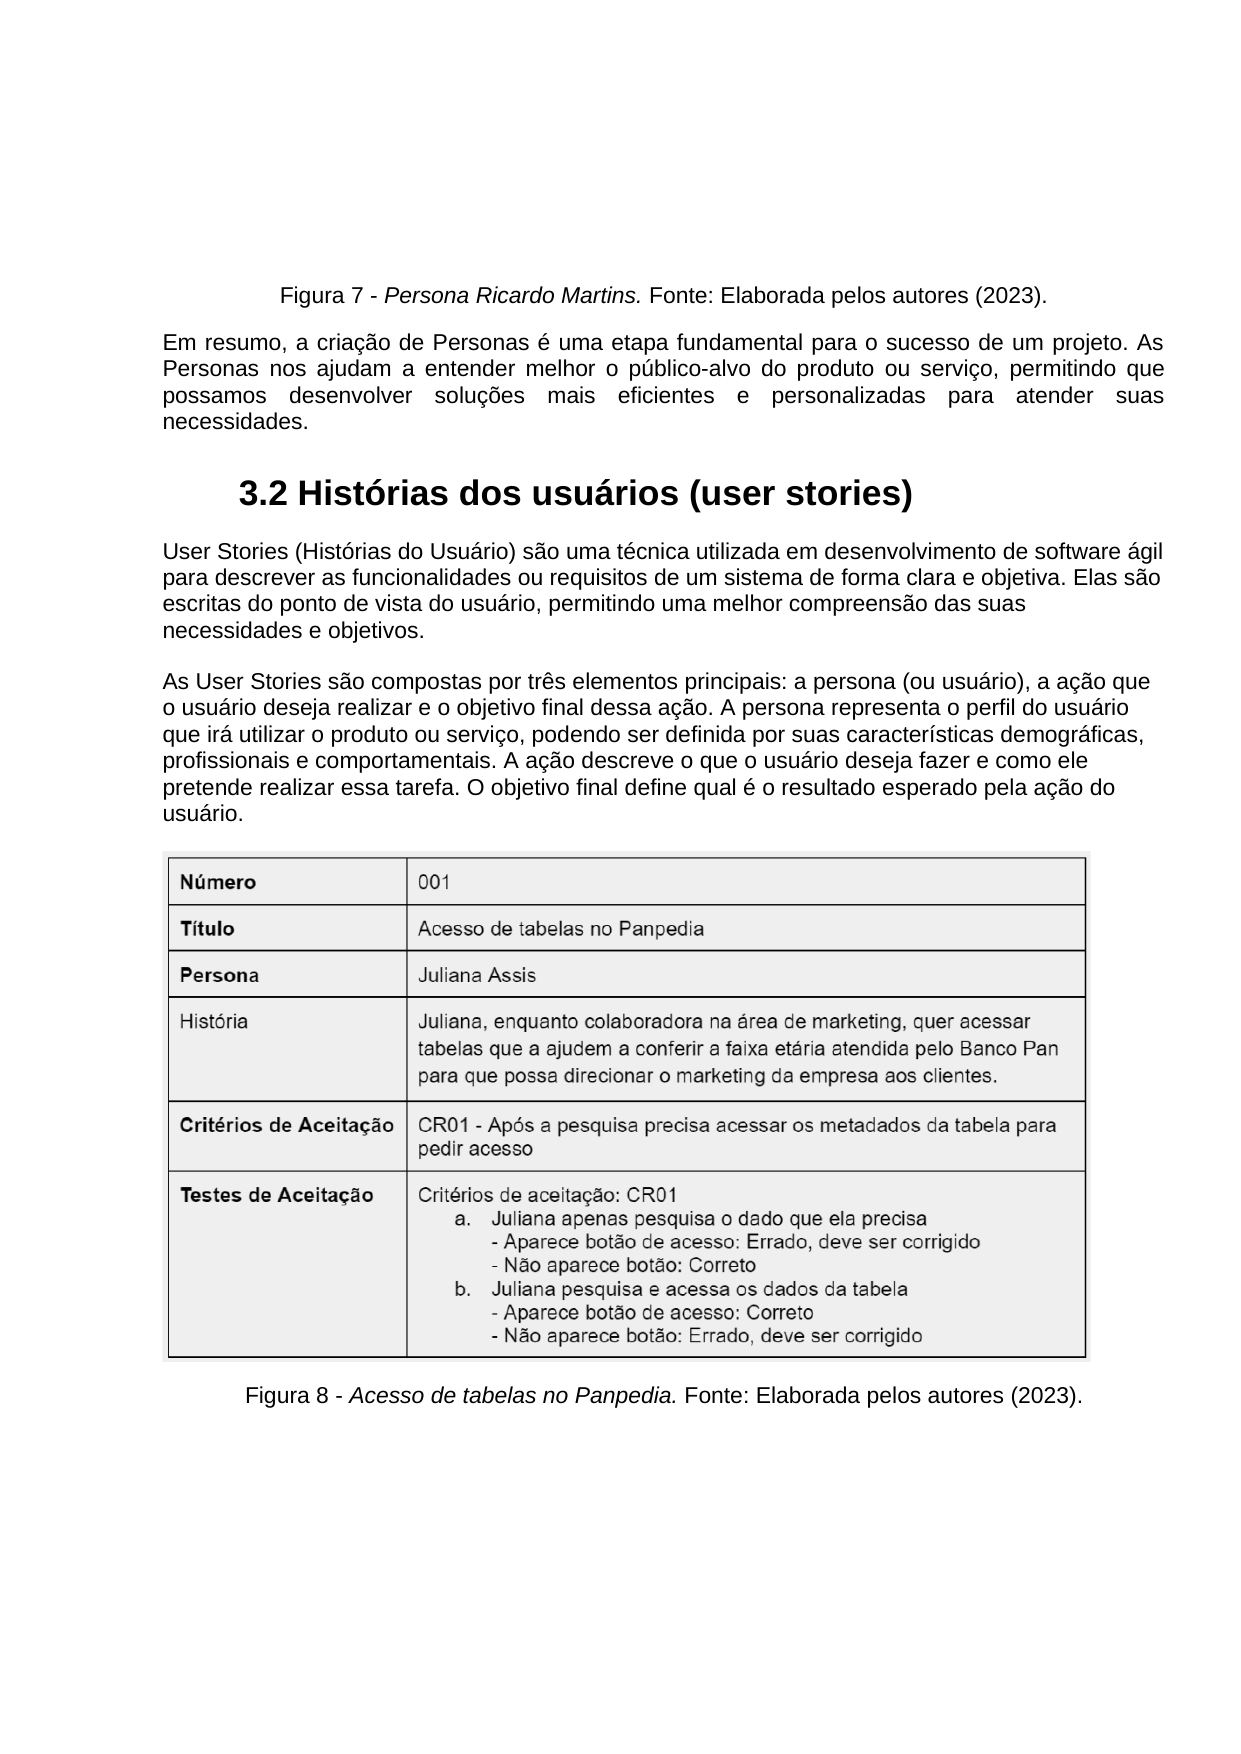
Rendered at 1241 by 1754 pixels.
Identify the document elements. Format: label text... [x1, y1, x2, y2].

picture [162, 851, 1091, 1362]
text Em resumo, a criação de Personas é uma etapa fundamental para o sucesso de um projeto. As Personas nos ajudam a entender melhor o público-alvo do produto ou serviço, permitindo que possamos desenvolver soluções mais eficientes e personalizadas para atender suas necessidades. [162, 329, 1165, 434]
text User Stories (Histórias do Usuário) são uma técnica utilizada em desenvolvimento de software ágil para descrever as funcionalidades ou requisitos de um sistema de forma clara e objetiva. Elas são escritas do ponto de vista do usuário, permitindo uma melhor compreensão das suas necessidades e objetivos. [162, 538, 1165, 643]
text Figura 8 - Acesso de tabelas no Panpedia. Fonte: Elaborada pelos autores (2023). [162, 1382, 1165, 1409]
text Figura 7 - Persona Ricardo Martins. Fonte: Elaborada pelos autores (2023). [162, 282, 1165, 308]
subtitle 3.2 Histórias dos usuários (user stories) [163, 472, 1165, 513]
text As User Stories são compostas por três elementos principais: a persona (ou usuário), a ação que o usuário deseja realizar e o objetivo final dessa ação. A persona representa o perfil do usuário que irá utilizar o produto ou serviço, podendo ser definida por suas características demográficas, profissionais e comportamentais. A ação descreve o que o usuário deseja fazer e como ele pretende realizar essa tarefa. O objetivo final define qual é o resultado esperado pela ação do usuário. [162, 668, 1165, 826]
